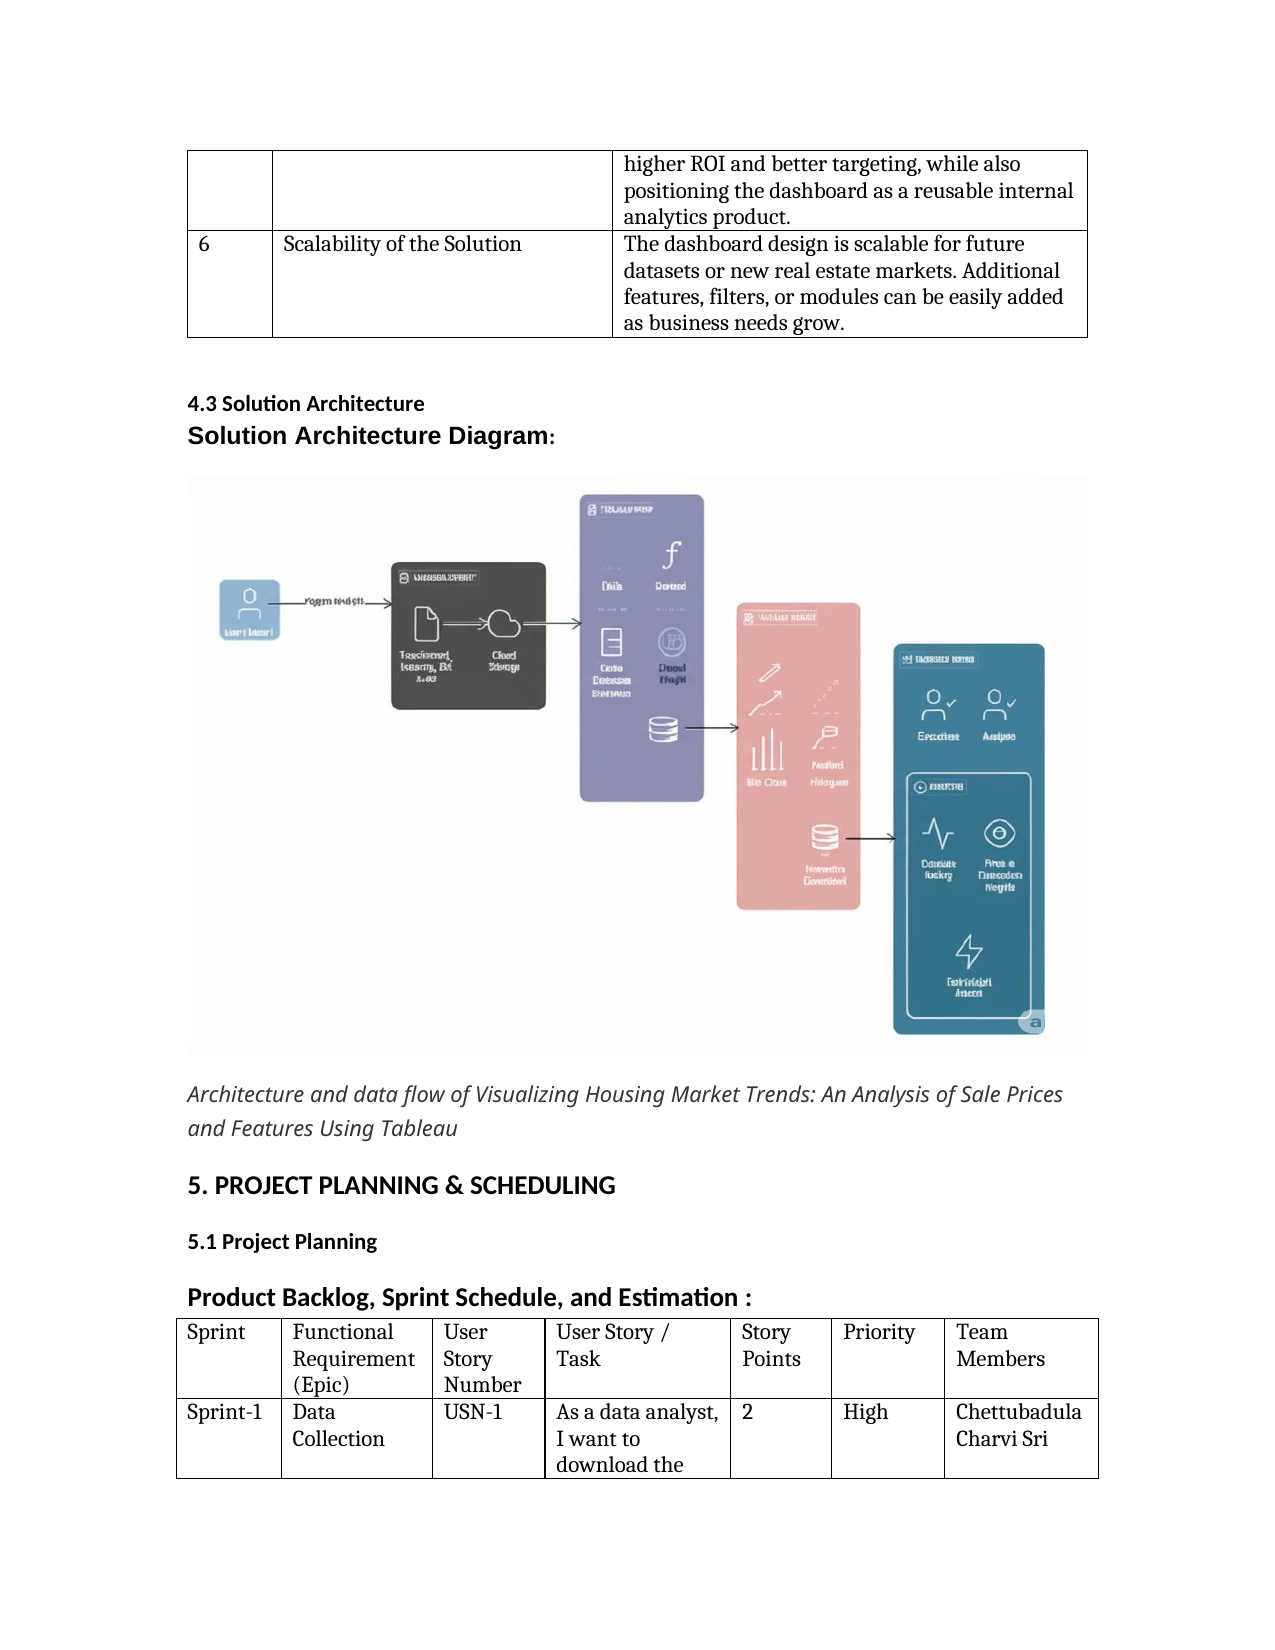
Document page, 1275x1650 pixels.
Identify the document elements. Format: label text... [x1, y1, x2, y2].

table_cell 5 [188, 151, 272, 230]
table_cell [945, 1399, 1098, 1478]
subtitle 5. PROJECT PLANNING & SCHEDULING [187, 1168, 1087, 1201]
table_header Functional Requirement (Epic) [282, 1319, 432, 1398]
table_cell Data Collection [282, 1399, 432, 1478]
subtitle 4.3 Solution Architecture [187, 389, 1087, 417]
subtitle Product Backlog, Sprint Schedule, and Estimation : [187, 1280, 1087, 1313]
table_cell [273, 151, 612, 230]
table_cell Sprint-1 [177, 1399, 281, 1478]
table_cell USN-1 [433, 1399, 544, 1478]
table_header Story Points [731, 1319, 831, 1398]
text Architecture and data flow of Visualizing Housing Market Trends: An Analysis of Sale Prices and Features Using Tableau [187, 1079, 1087, 1143]
table_cell High [832, 1399, 944, 1478]
table_header Team Members [945, 1319, 1098, 1398]
table_cell The dashboard design is scalable for future datasets or new real estate markets. Additional features, filters, or modules can be easily added as business needs grow. [613, 231, 1087, 337]
table_cell 6 [188, 231, 272, 337]
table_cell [613, 151, 1087, 230]
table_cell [546, 1399, 730, 1478]
table_cell Scalability of the Solution [273, 231, 612, 337]
table_header Priority [832, 1319, 944, 1398]
table_cell 2 [731, 1399, 831, 1478]
table_header Sprint [177, 1319, 281, 1398]
table_header User Story / Task [546, 1319, 730, 1398]
subtitle 5.1 Project Planning [187, 1227, 1087, 1255]
table_header User Story Number [433, 1319, 544, 1398]
text Solution Architecture Diagram: [187, 421, 1087, 450]
picture [187, 475, 1088, 1055]
